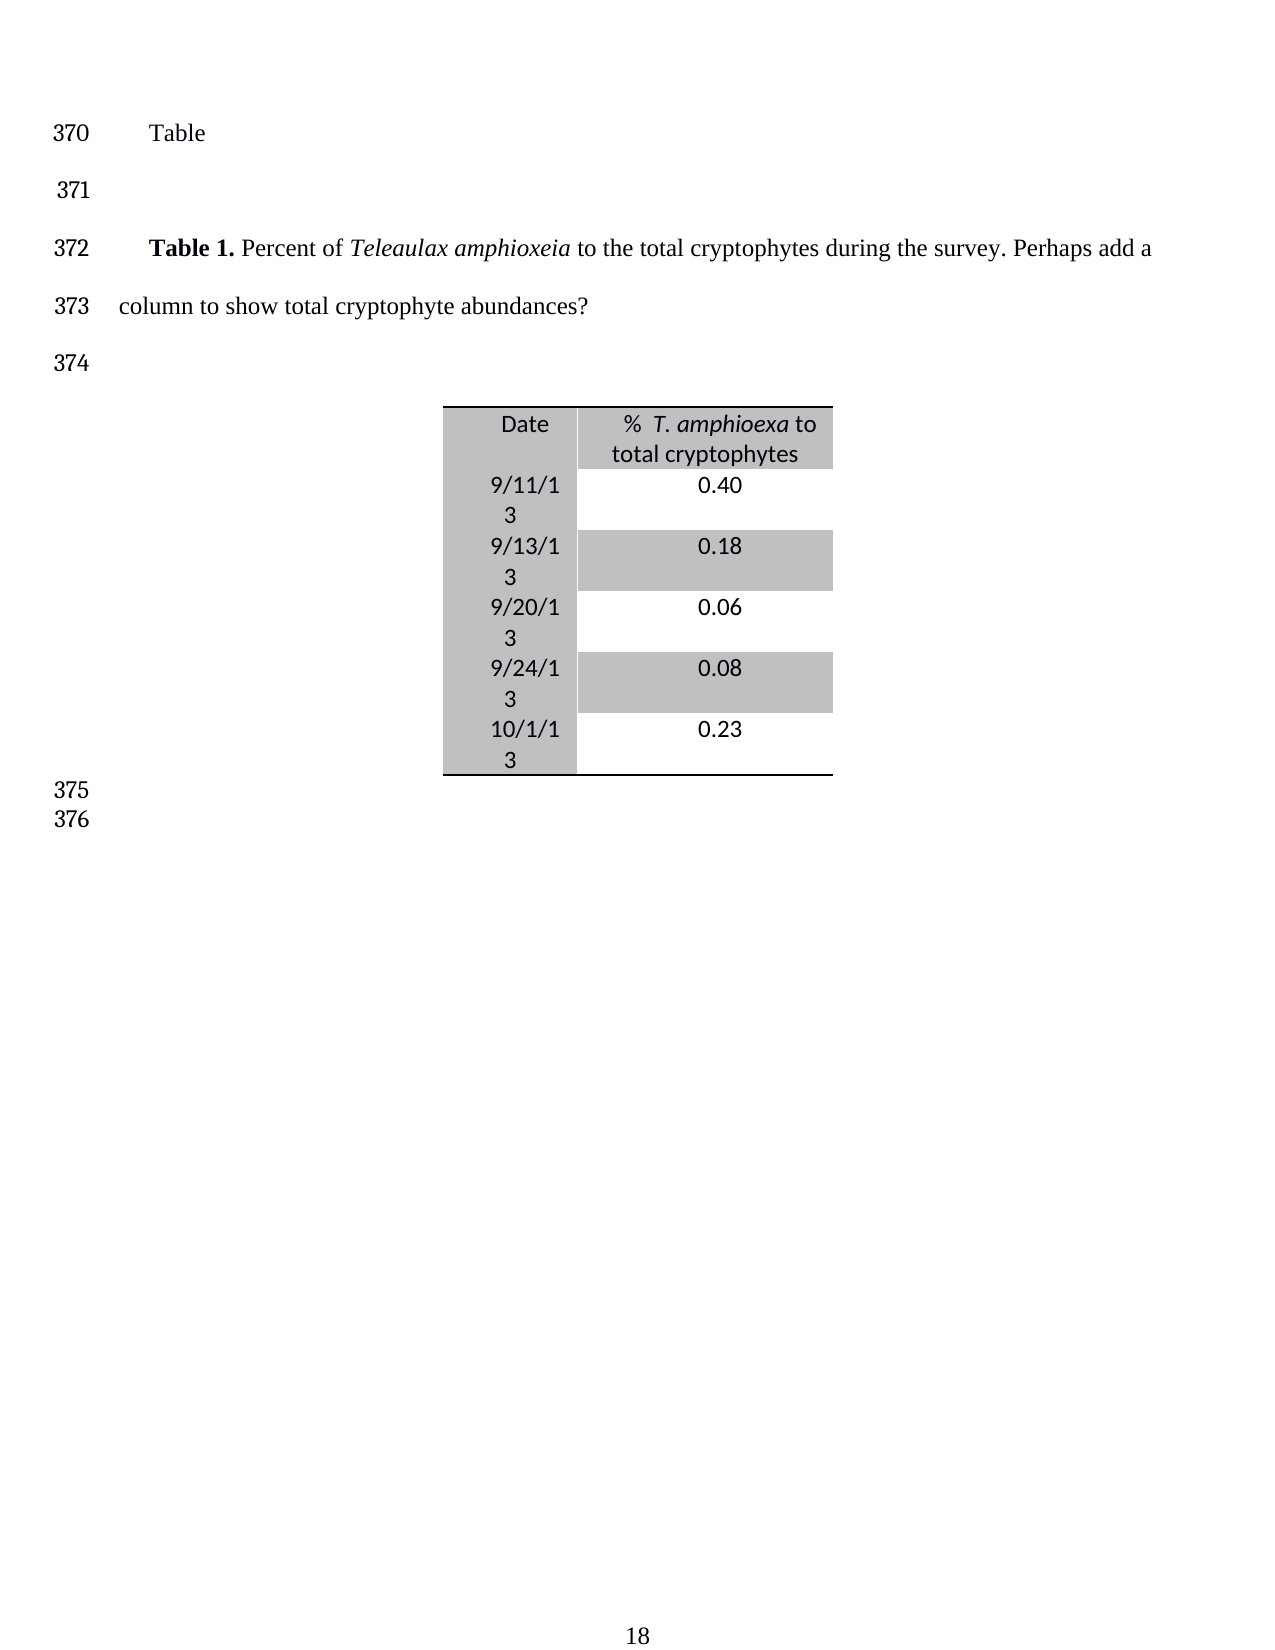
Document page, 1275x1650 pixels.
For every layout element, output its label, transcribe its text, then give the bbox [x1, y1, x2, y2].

table_cell 9/11/13 [443, 469, 577, 530]
table_cell 0.18 [578, 530, 833, 591]
table_cell 9/24/13 [443, 652, 577, 713]
table_cell 0.06 [578, 591, 833, 652]
table_cell 9/13/13 [443, 530, 577, 591]
table_cell 0.23 [578, 713, 833, 774]
table_cell 10/1/13 [443, 713, 577, 774]
table_cell 0.08 [578, 652, 833, 713]
table_cell 9/20/13 [443, 591, 577, 652]
table_header % T. amphioexa to total cryptophytes [578, 408, 833, 469]
text Table [118, 118, 1156, 147]
text Table 1. Percent of Teleaulax amphioxeia to the total cryptophytes during the survey. Perhaps add a column to show total cryptophyte abundances? [118, 233, 1156, 320]
table_cell 0.40 [578, 469, 833, 530]
table_header Date [443, 408, 577, 469]
